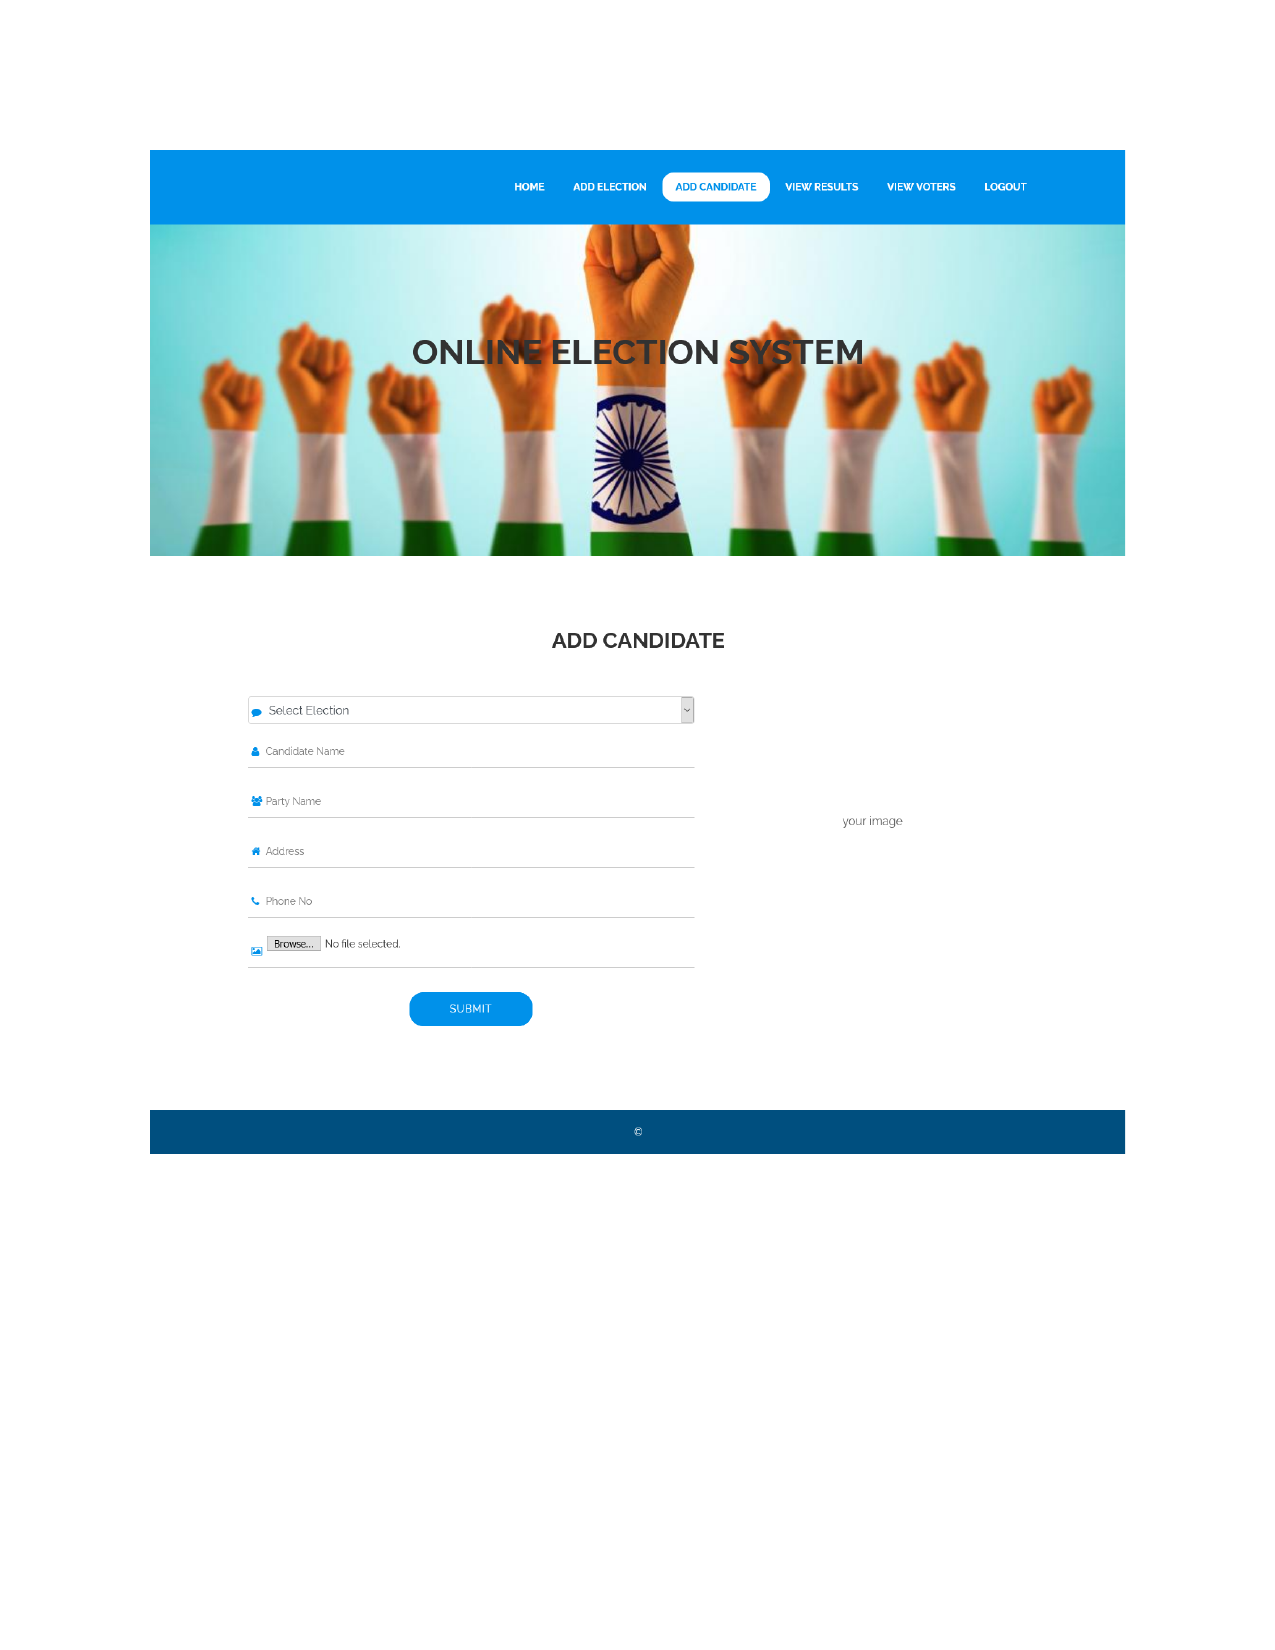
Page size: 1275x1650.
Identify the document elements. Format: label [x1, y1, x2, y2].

picture [150, 150, 1125, 1154]
